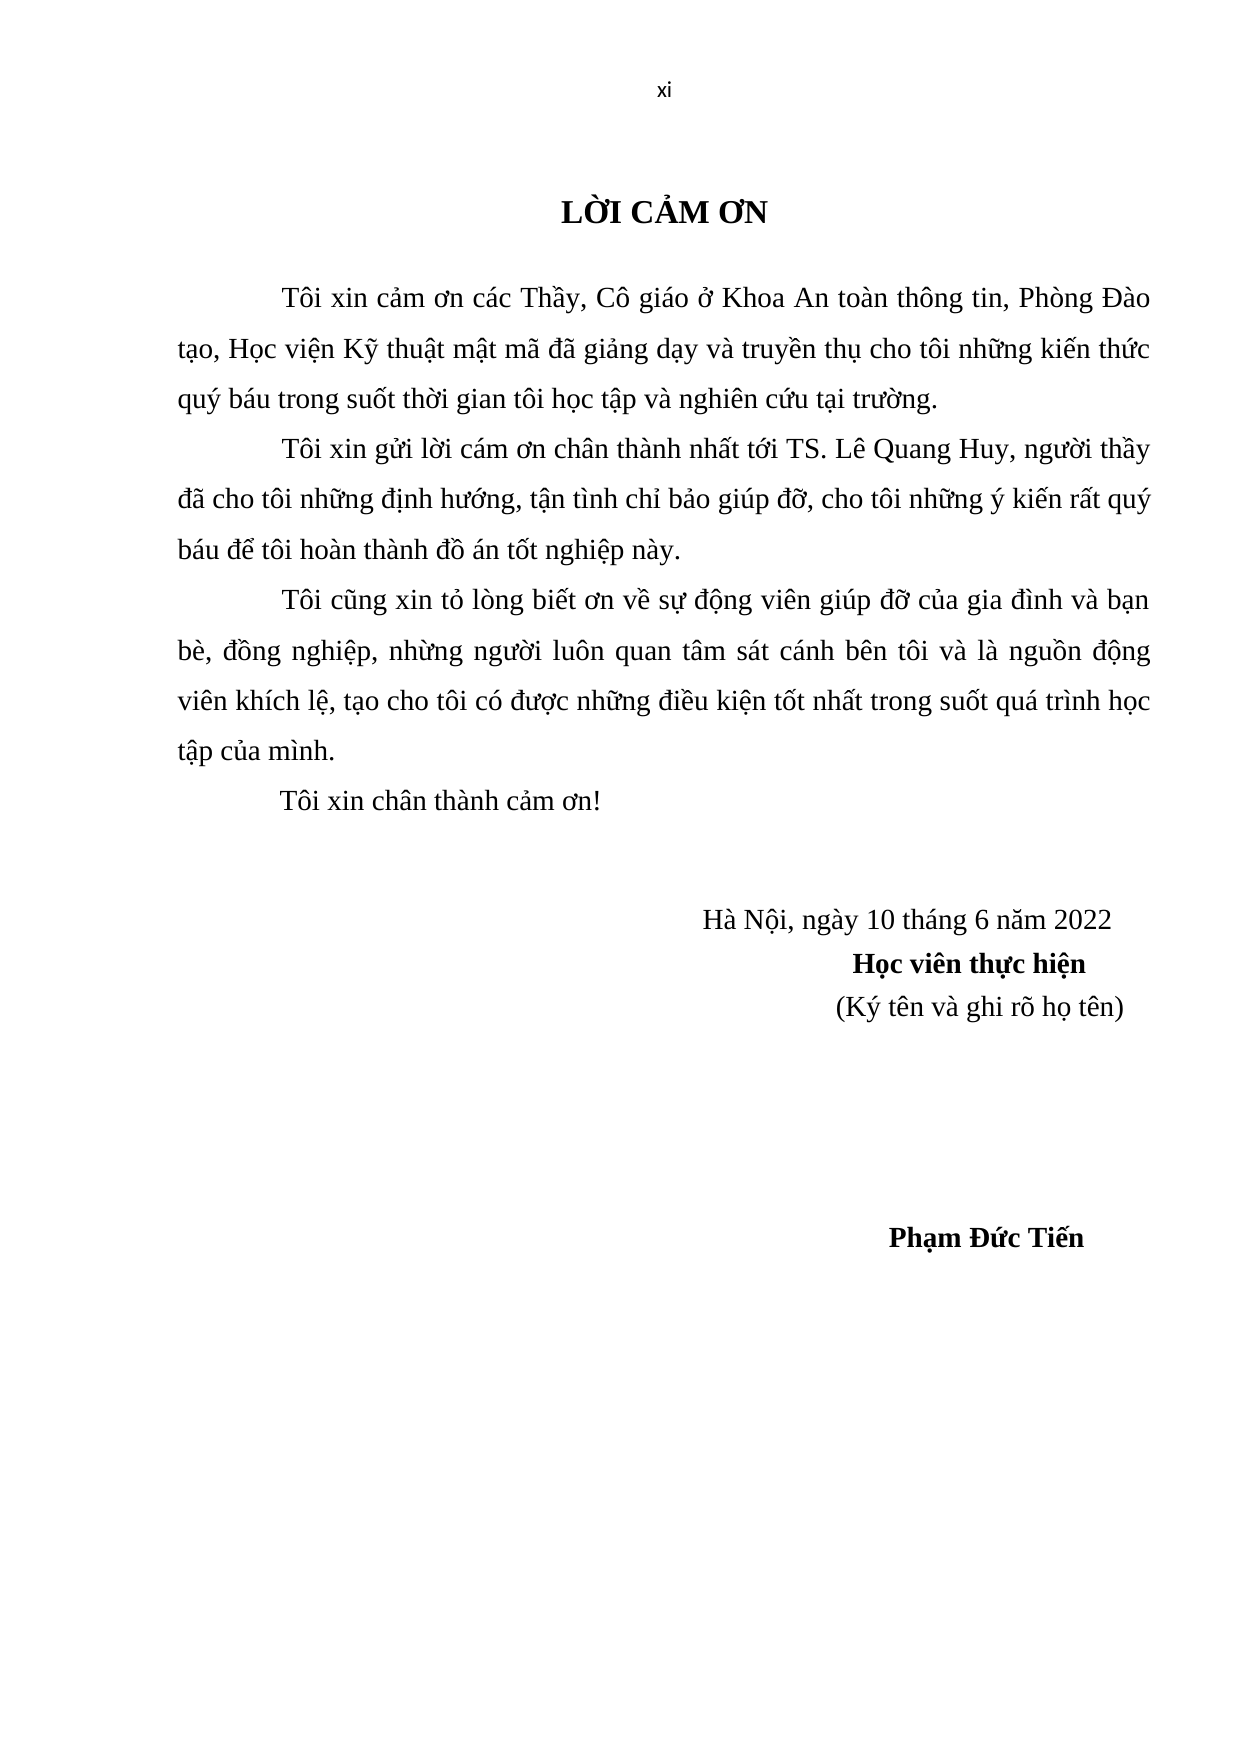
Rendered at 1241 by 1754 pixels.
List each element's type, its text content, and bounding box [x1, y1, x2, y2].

subtitle LỜI CẢM ƠN [177, 192, 1152, 231]
text Tôi xin chân thành cảm ơn! [177, 783, 1152, 817]
text Tôi xin cảm ơn các Thầy, Cô giáo ở Khoa An toàn thông tin, Phòng Đào tạo, Học viện Kỹ thuật mật mã đã giảng dạy và truyền thụ cho tôi những kiến thức quý báu trong suốt thời gian tôi học tập và nghiên cứu tại trường. [177, 280, 1152, 414]
text Tôi cũng xin tỏ lòng biết ơn về sự động viên giúp đỡ của gia đình và bạn bè, đồng nghiệp, nhừng người luôn quan tâm sát cánh bên tôi và là nguồn động viên khích lệ, tạo cho tôi có được những điều kiện tốt nhất trong suốt quá trình học tập của mình. [177, 582, 1152, 767]
text Học viên thực hiện [177, 946, 1152, 979]
text (Ký tên và ghi rõ họ tên) [777, 989, 1152, 1023]
text Phạm Đức Tiến [852, 1220, 1152, 1254]
text Tôi xin gửi lời cám ơn chân thành nhất tới TS. Lê Quang Huy, người thầy đã cho tôi những định hướng, tận tình chỉ bảo giúp đỡ, cho tôi những ý kiến rất quý báu để tôi hoàn thành đồ án tốt nghiệp này. [177, 431, 1152, 566]
text Hà Nội, ngày 10 tháng 6 năm 2022 [702, 902, 1152, 936]
